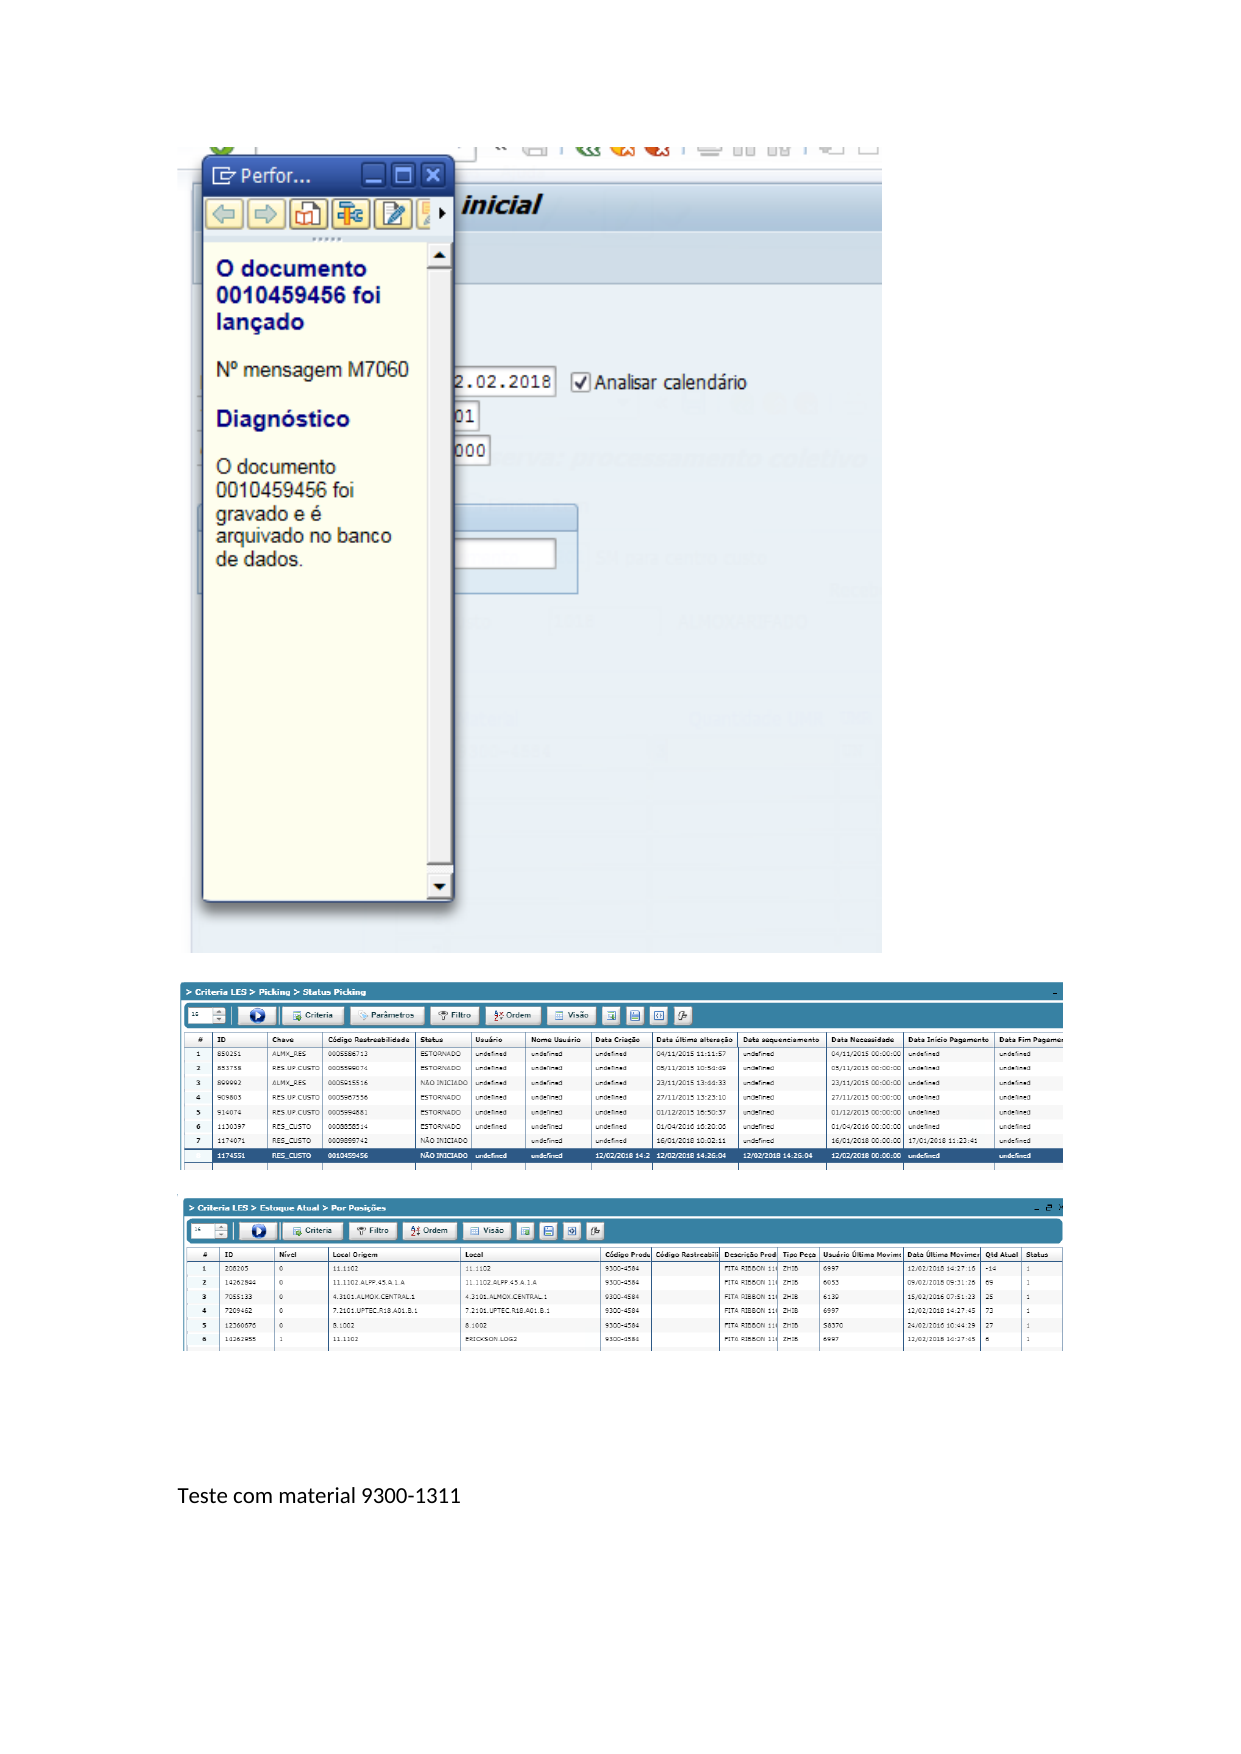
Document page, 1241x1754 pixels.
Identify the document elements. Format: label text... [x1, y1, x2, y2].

picture [177, 147, 882, 953]
picture [177, 1194, 1063, 1351]
text Teste com material 9300-1311 [177, 1481, 1063, 1509]
picture [177, 977, 1063, 1170]
